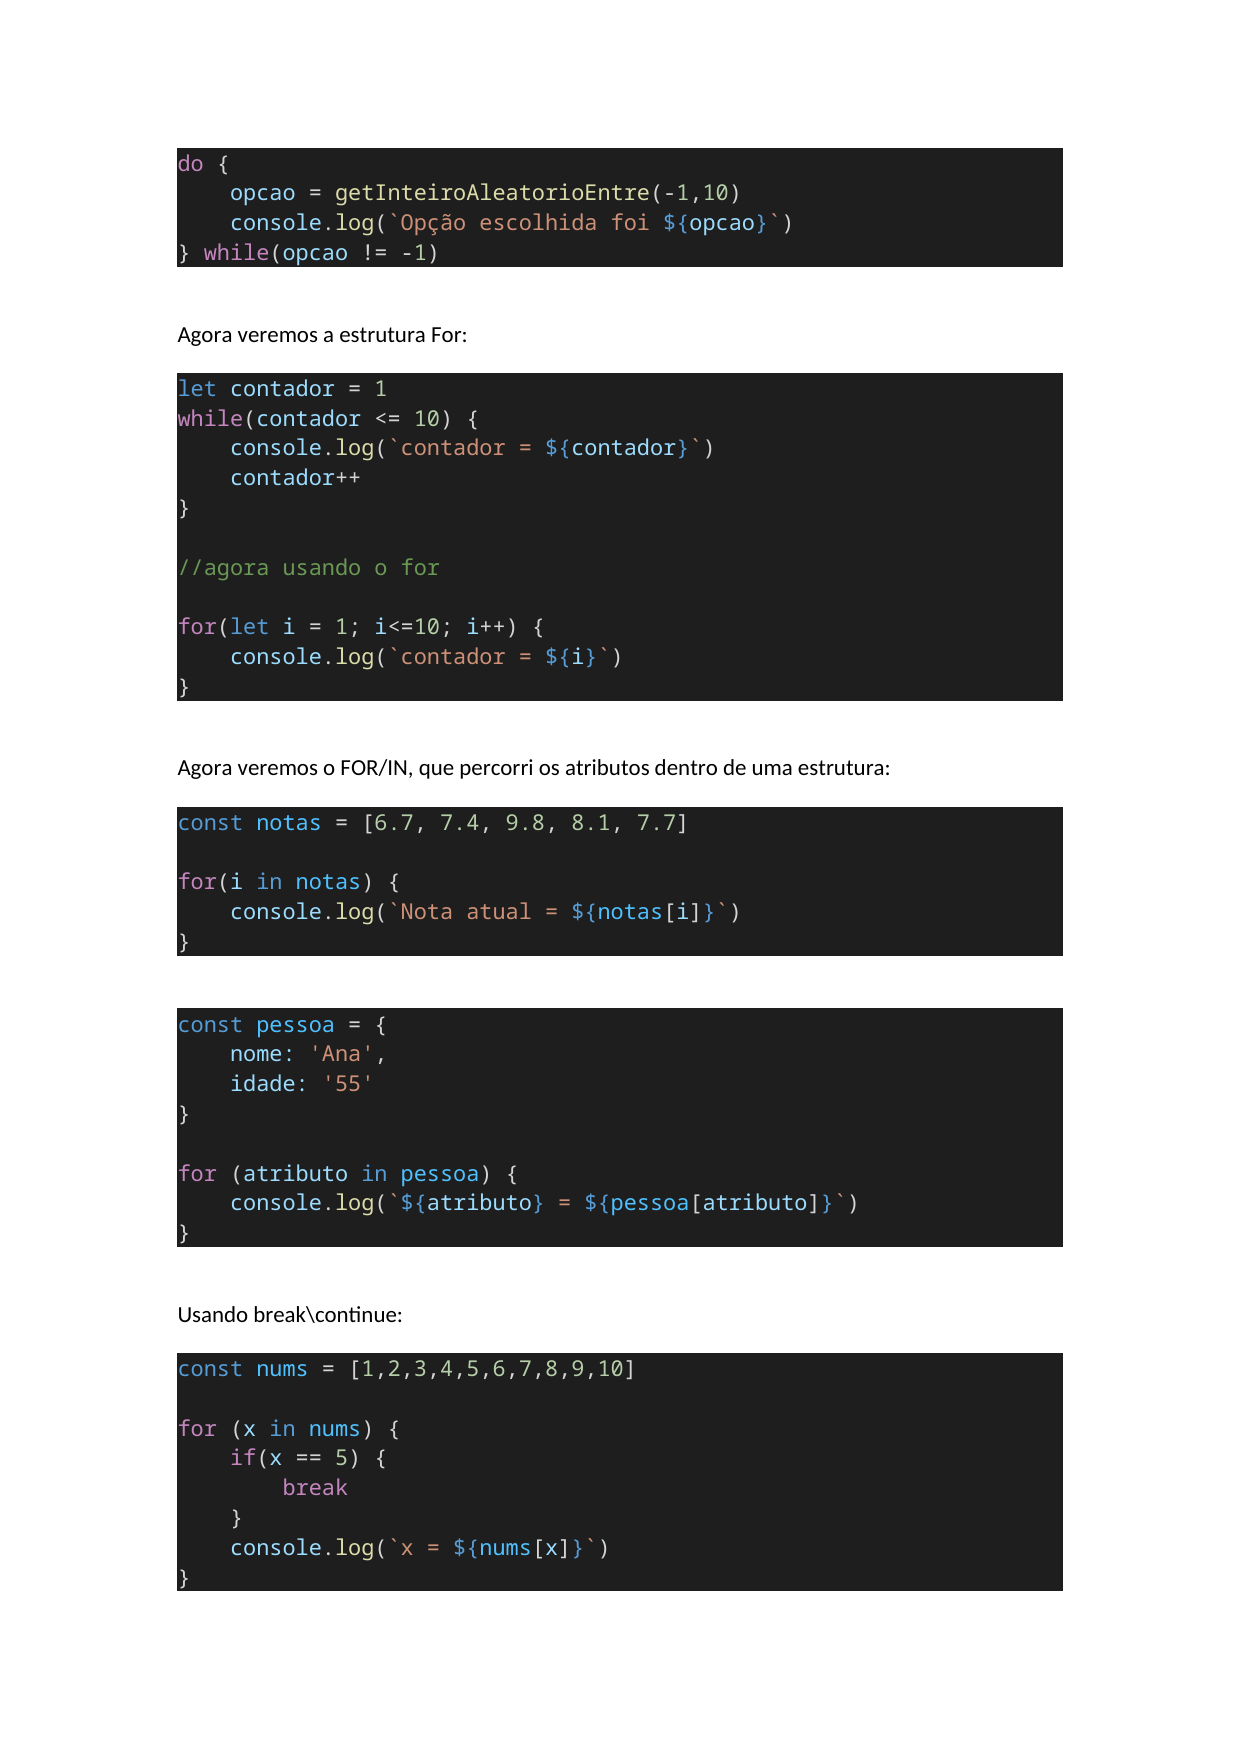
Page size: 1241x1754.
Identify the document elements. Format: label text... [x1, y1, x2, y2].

text break [177, 1472, 1063, 1502]
text } [177, 671, 1063, 701]
text console.log(`${atributo} = ${pessoa[atributo]}`) [177, 1187, 1063, 1217]
text console.log(`contador = ${i}`) [177, 641, 1063, 671]
text console.log(`Opção escolhida foi ${opcao}`) [177, 207, 1063, 237]
text idade: '55' [177, 1068, 1063, 1098]
text let contador = 1 [177, 373, 1063, 403]
text } [177, 1098, 1063, 1128]
text Agora veremos a estrutura For: [177, 320, 1063, 348]
text for(i in notas) { [177, 866, 1063, 896]
text nome: 'Ana', [177, 1038, 1063, 1068]
text contador++ [177, 462, 1063, 492]
text console.log(`Nota atual = ${notas[i]}`) [177, 896, 1063, 926]
text const nums = [1,2,3,4,5,6,7,8,9,10] [177, 1353, 1063, 1383]
text const pessoa = { [177, 1008, 1063, 1038]
text } [177, 492, 1063, 522]
text } [177, 1561, 1063, 1591]
text for (x in nums) { [177, 1412, 1063, 1442]
text const notas = [6.7, 7.4, 9.8, 8.1, 7.7] [177, 807, 1063, 836]
text if(x == 5) { [177, 1442, 1063, 1472]
text console.log(`contador = ${contador}`) [177, 432, 1063, 462]
text do { [177, 148, 1063, 177]
text } [177, 1217, 1063, 1247]
text opcao = getInteiroAleatorioEntre(-1,10) [177, 177, 1063, 207]
text Usando break\continue: [177, 1300, 1063, 1328]
text for(let i = 1; i<=10; i++) { [177, 611, 1063, 641]
text //agora usando o for [177, 552, 1063, 581]
text } [177, 1502, 1063, 1532]
text for (atributo in pessoa) { [177, 1157, 1063, 1187]
text } [177, 926, 1063, 956]
text Agora veremos o FOR/IN, que percorri os atributos dentro de uma estrutura: [177, 753, 1063, 782]
text while(contador <= 10) { [177, 403, 1063, 432]
text } while(opcao != -1) [177, 237, 1063, 267]
text console.log(`x = ${nums[x]}`) [177, 1532, 1063, 1561]
